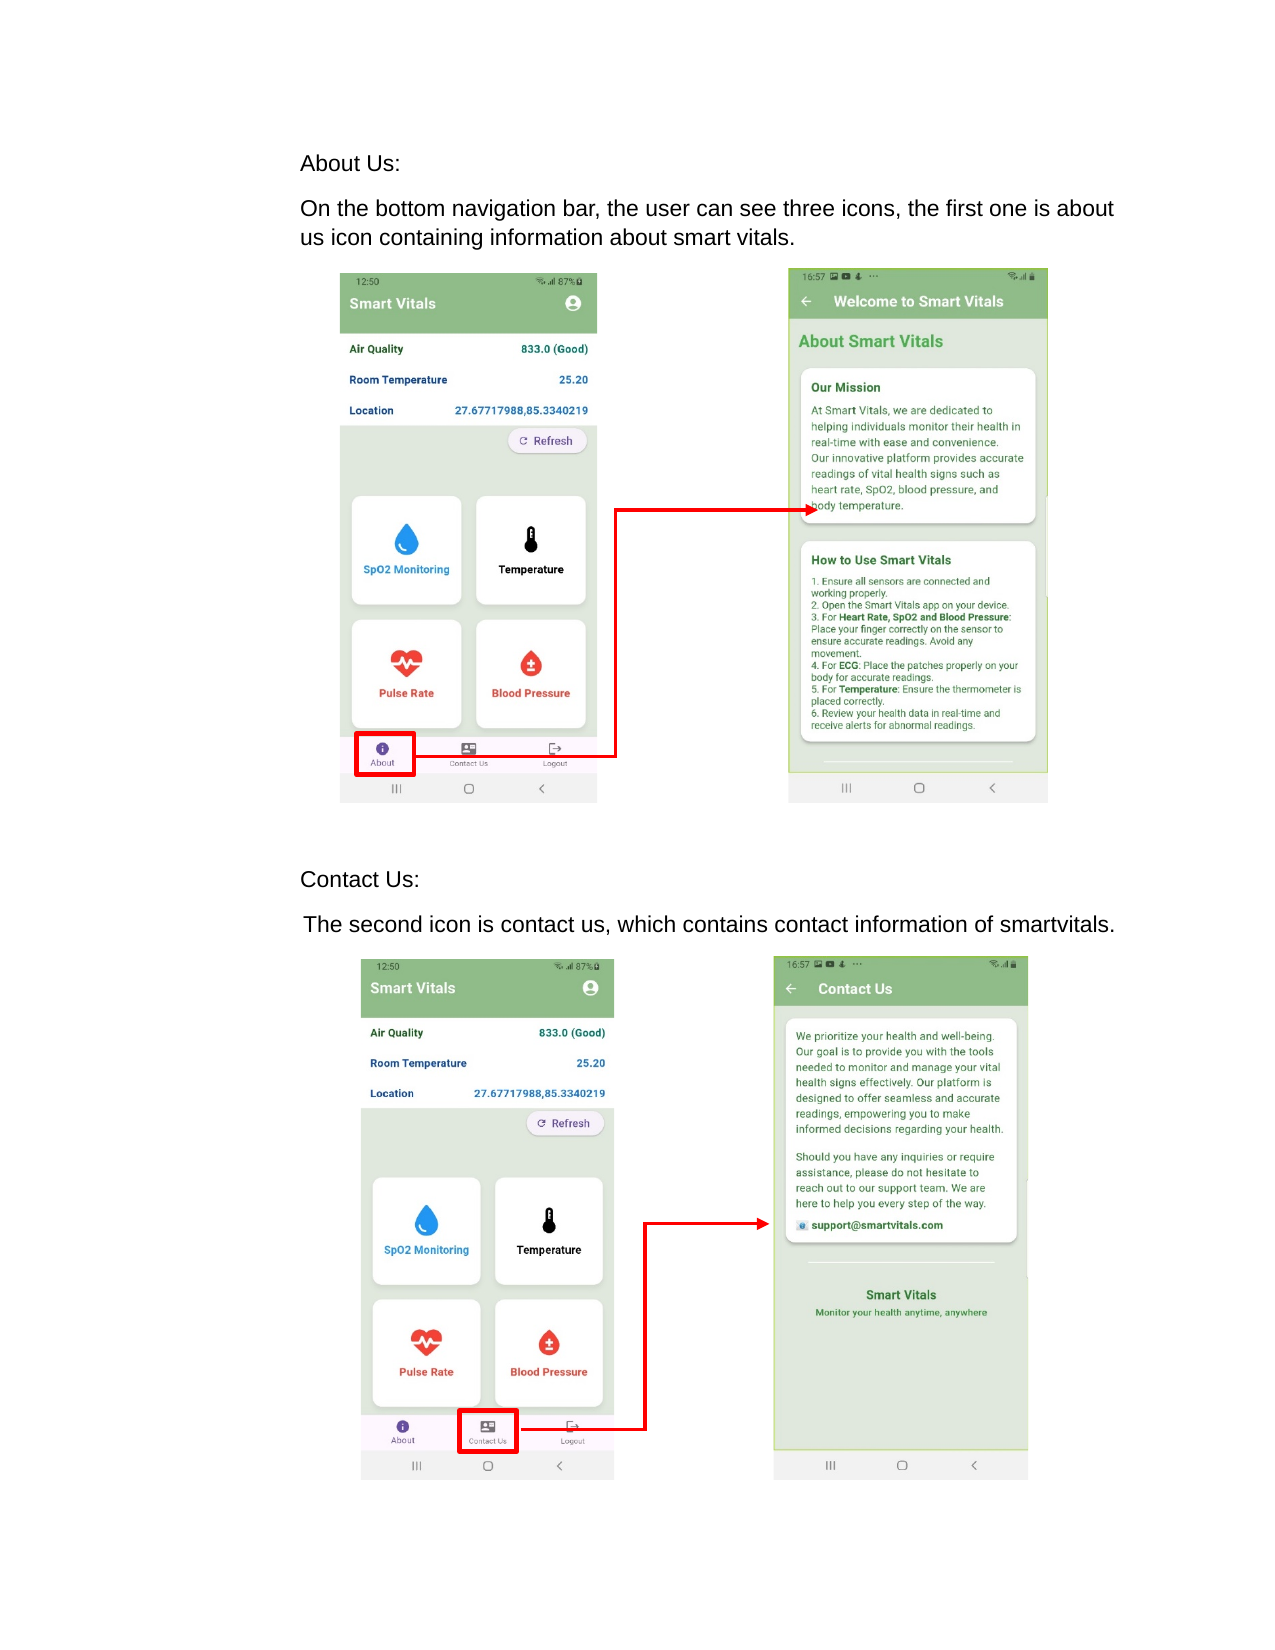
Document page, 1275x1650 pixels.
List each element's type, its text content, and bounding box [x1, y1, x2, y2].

text The second icon is contact us, which contains contact information of smartvitals. [291, 911, 1125, 938]
picture [788, 268, 1048, 803]
text Contact Us: [225, 866, 1125, 892]
picture [359, 736, 412, 772]
picture [339, 273, 598, 803]
text On the bottom navigation bar, the user can see three icons, the first one is about us icon containing information about smart vitals. [300, 195, 1125, 250]
picture [360, 959, 615, 1480]
picture [773, 956, 1029, 1480]
text About Us: [225, 150, 1125, 176]
